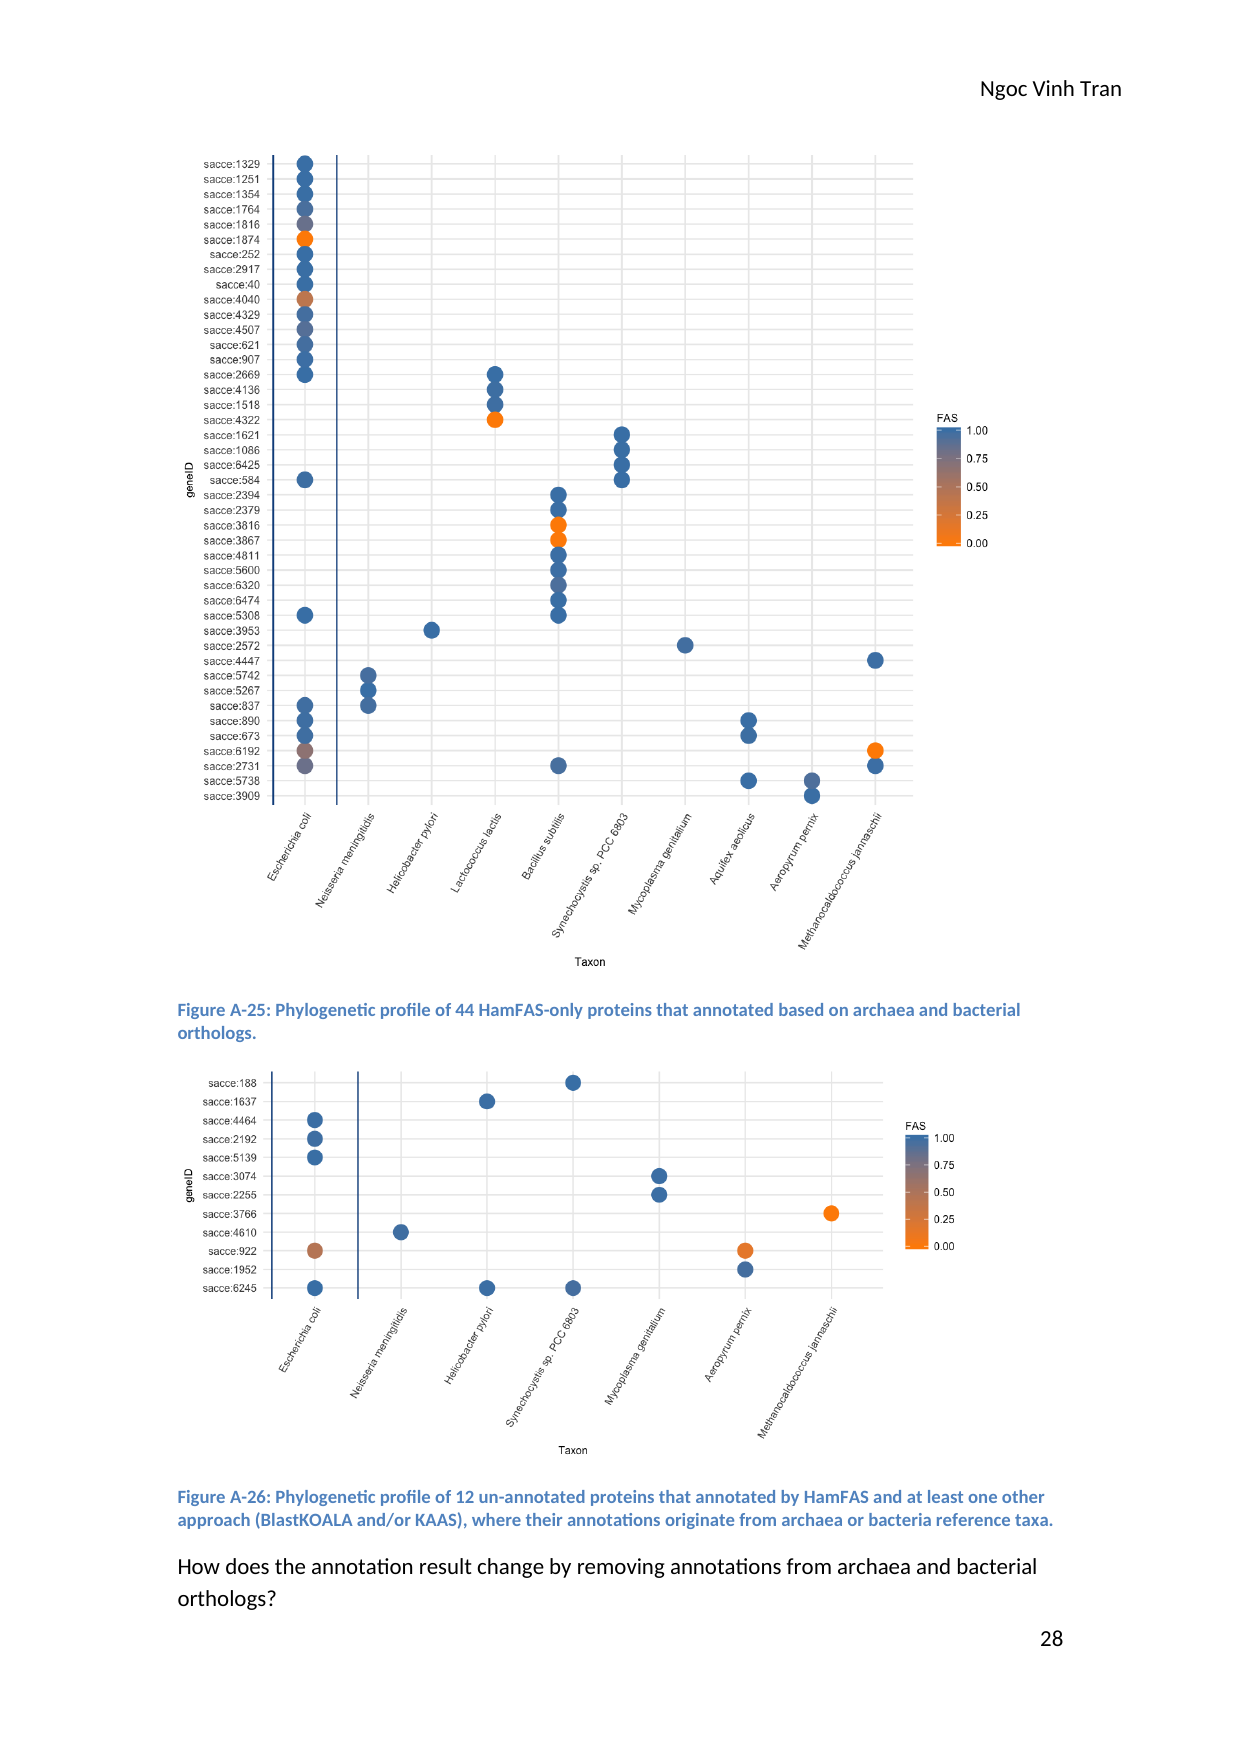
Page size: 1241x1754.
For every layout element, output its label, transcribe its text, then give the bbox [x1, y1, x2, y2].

text Figure A-26: Phylogenetic profile of 12 un-annotated proteins that annotated by HamFAS and at least one other approach (BlastKOALA and/or KAAS), where their annotations originate from archaea or bacteria reference taxa. [177, 1485, 1063, 1531]
picture [177, 1064, 969, 1461]
text How does the annotation result change by removing annotations from archaea and bacterial orthologs? [177, 1552, 1063, 1612]
picture [177, 147, 1003, 973]
text Figure A-25: Phylogenetic profile of 44 HamFAS-only proteins that annotated based on archaea and bacterial orthologs. [177, 998, 1063, 1044]
